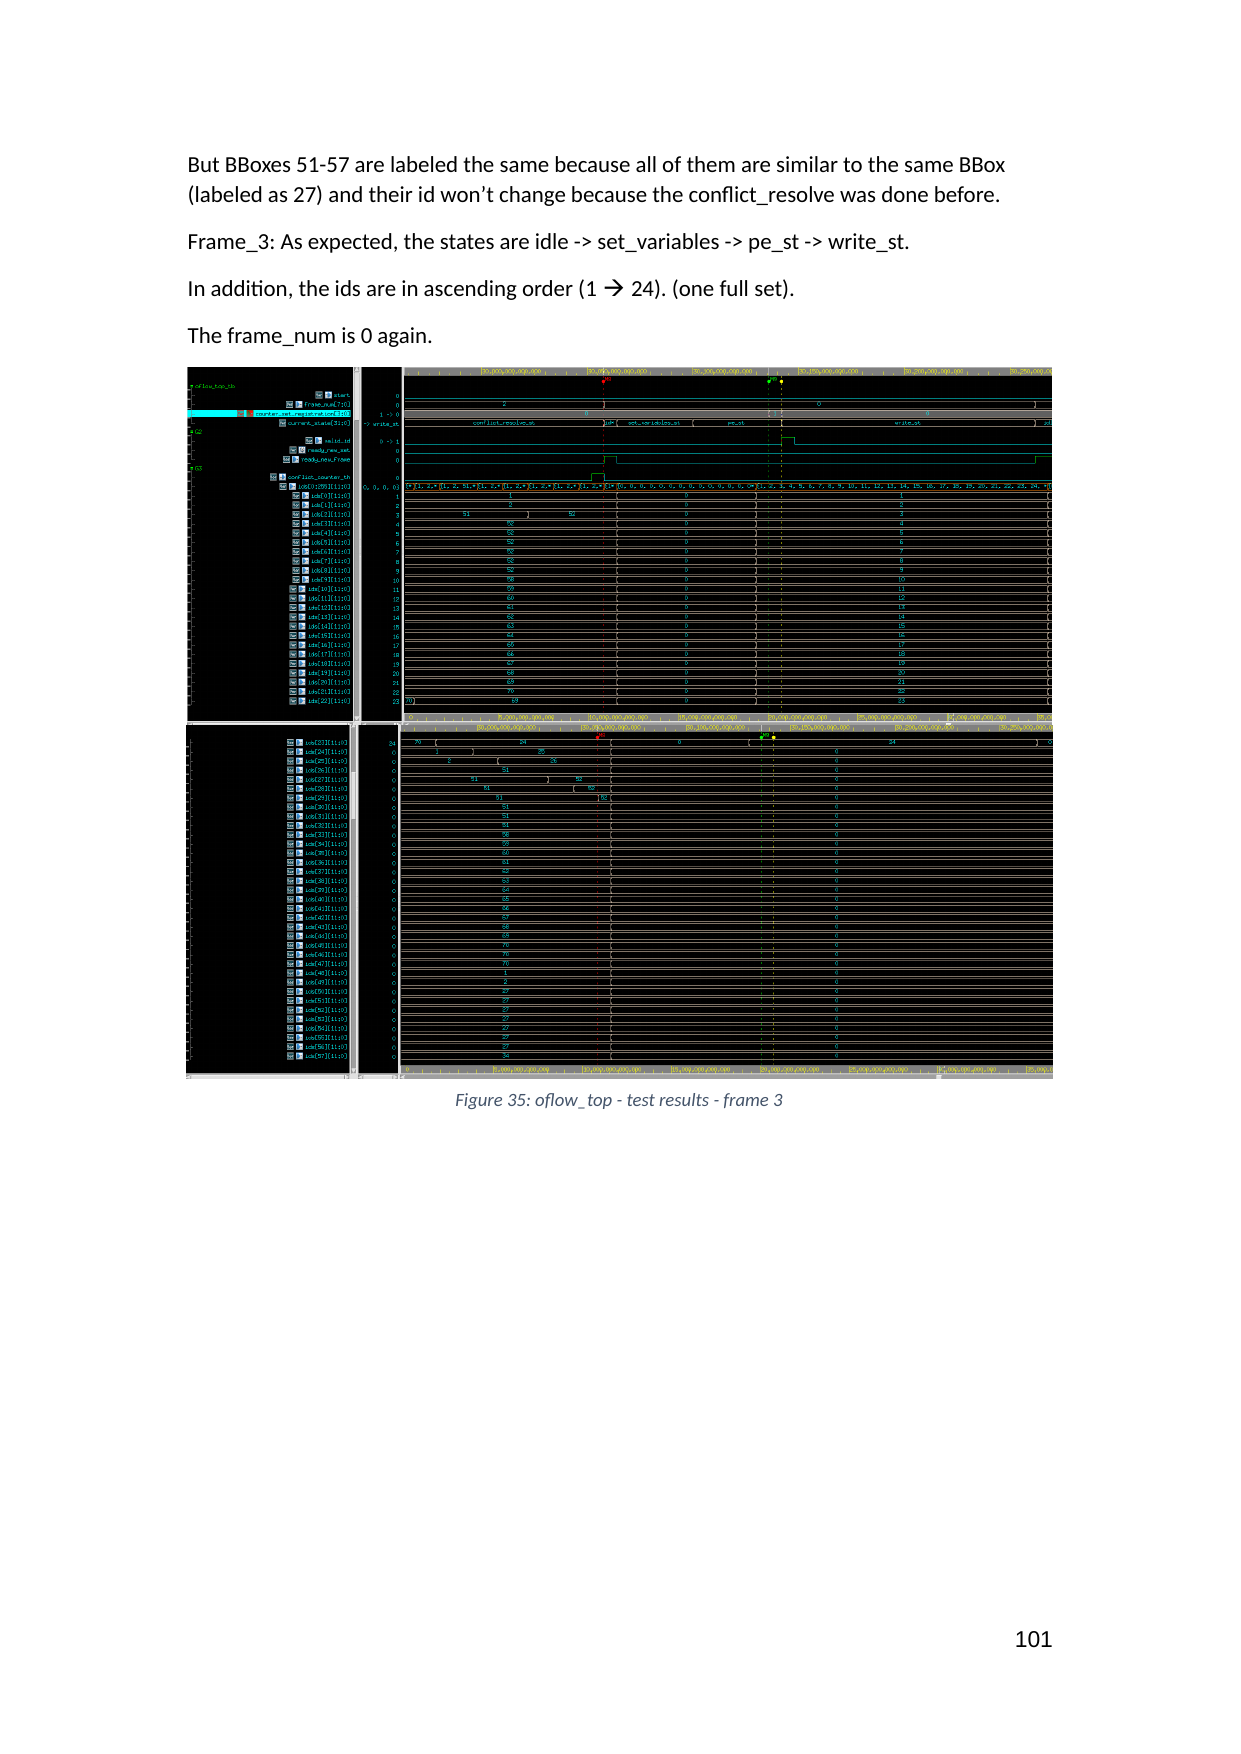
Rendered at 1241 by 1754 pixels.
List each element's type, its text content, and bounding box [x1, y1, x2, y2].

text Frame_3: As expected, the states are idle -> set_variables -> pe_st -> write_st. [187, 227, 1053, 255]
text The frame_num is 0 again. [187, 321, 1053, 349]
text In addition, the ids are in ascending order (1 24). (one full set). [187, 274, 1053, 302]
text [187, 150, 1053, 208]
picture [186, 367, 1053, 1079]
